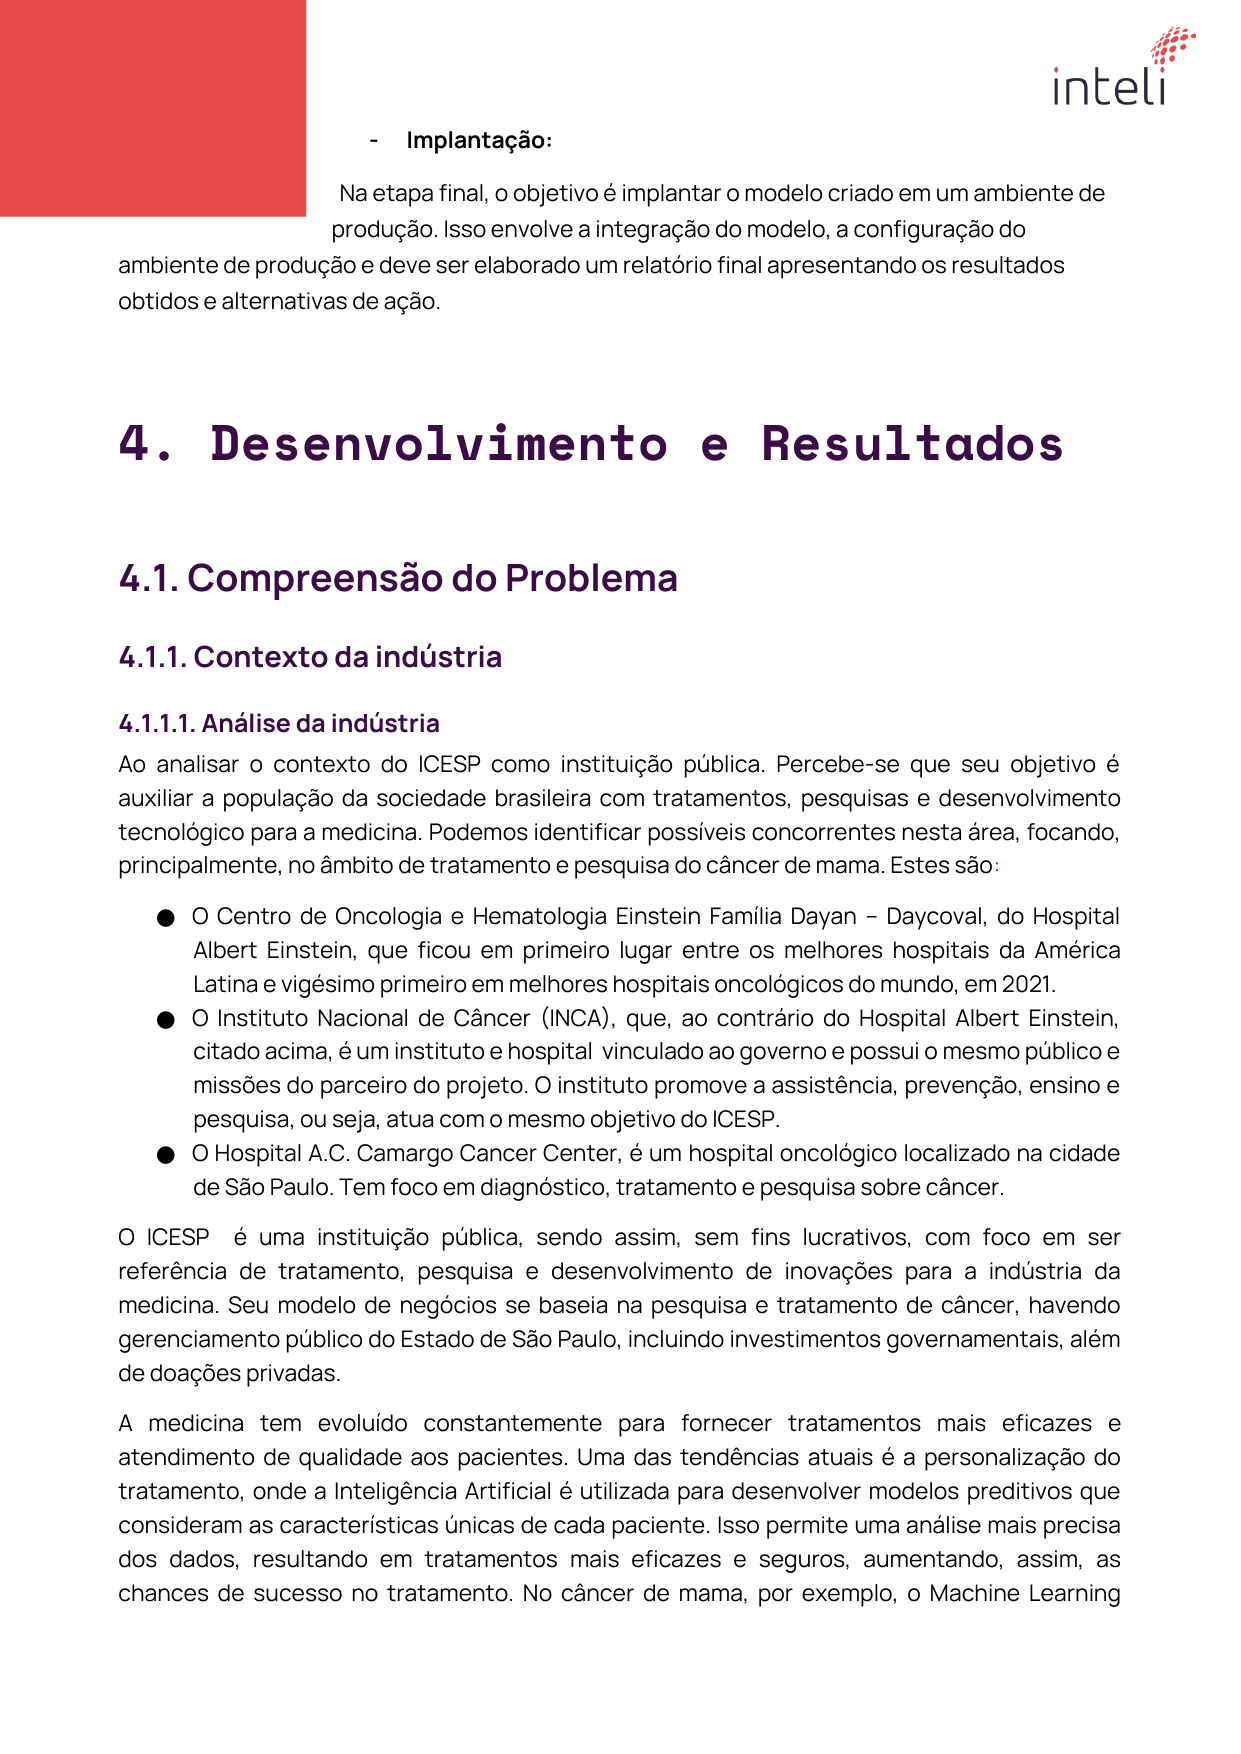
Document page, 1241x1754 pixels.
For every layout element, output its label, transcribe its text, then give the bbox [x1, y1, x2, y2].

subtitle 4.1. Compreensão do Problema [118, 552, 1122, 603]
text Ao analisar o contexto do ICESP como instituição pública. Percebe-se que seu objetivo é auxiliar a população da sociedade brasileira com tratamentos, pesquisas e desenvolvimento tecnológico para a medicina. Podemos identificar possíveis concorrentes nesta área, focando, principalmente, no âmbito de tratamento e pesquisa do câncer de mama. Estes são: [118, 748, 1122, 881]
picture [1054, 27, 1197, 105]
list Implantação: [156, 124, 1122, 155]
subtitle 4.1.1.1. Análise da indústria [118, 705, 1122, 739]
subtitle 4. Desenvolvimento e Resultados [118, 405, 1122, 479]
picture [0, 0, 307, 217]
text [118, 1407, 1122, 1608]
text O ICESP é uma instituição pública, sendo assim, sem fins lucrativos, com foco em ser referência de tratamento, pesquisa e desenvolvimento de inovações para a indústria da medicina. Seu modelo de negócios se baseia na pesquisa e tratamento de câncer, havendo gerenciamento público do Estado de São Paulo, incluindo investimentos governamentais, além de doações privadas. [118, 1221, 1122, 1388]
subtitle 4.1.1. Contexto da indústria [118, 636, 1122, 676]
list O Centro de Oncologia e Hematologia Einstein Família Dayan – Daycoval, do Hospital Albert Einstein, que ficou em primeiro lugar entre os melhores hospitais da América Latina e vigésimo primeiro em melhores hospitais oncológicos do mundo, em 2021. [156, 900, 1122, 999]
list O Instituto Nacional de Câncer (INCA), que, ao contrário do Hospital Albert Einstein, citado acima, é um instituto e hospital vinculado ao governo e possui o mesmo público e missões do parceiro do projeto. O instituto promove a assistência, prevenção, ensino e pesquisa, ou seja, atua com o mesmo objetivo do ICESP. [156, 1001, 1122, 1134]
text Na etapa final, o objetivo é implantar o modelo criado em um ambiente de produção. Isso envolve a integração do modelo, a configuração do ambiente de produção e deve ser elaborado um relatório final apresentando os resultados obtidos e alternativas de ação. [118, 177, 1122, 316]
list O Hospital A.C. Camargo Cancer Center, é um hospital oncológico localizado na cidade de São Paulo. Tem foco em diagnóstico, tratamento e pesquisa sobre câncer. [156, 1137, 1122, 1202]
